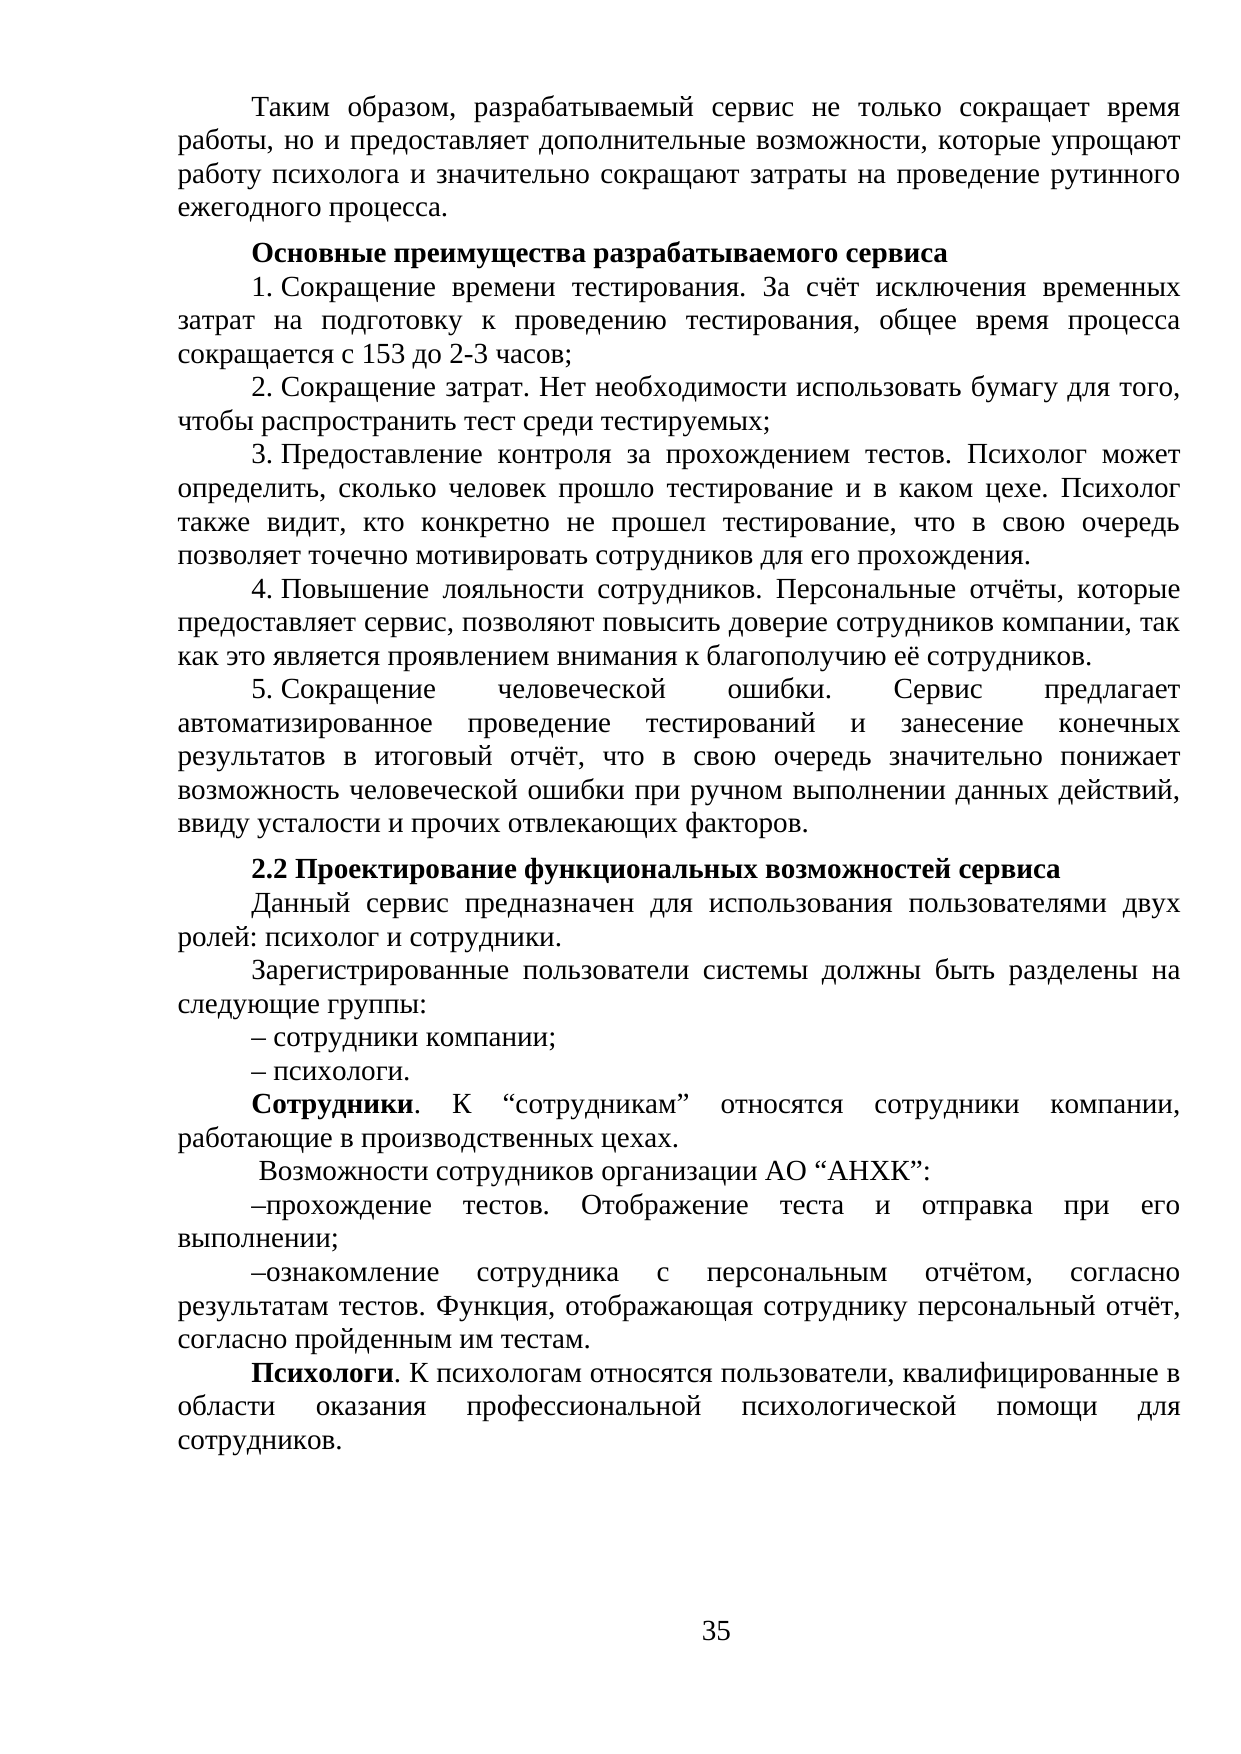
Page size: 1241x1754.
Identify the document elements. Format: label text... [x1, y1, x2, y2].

text Возможности сотрудников организации АО “АНХК”: [177, 1153, 1181, 1187]
list Сокращение человеческой ошибки. Сервис предлагает автоматизированное проведение тестирований и занесение конечных результатов в итоговый отчёт, что в свою очередь значительно понижает возможность человеческой ошибки при ручном выполнении данных действий, ввиду усталости и прочих отвлекающих факторов. [177, 671, 1181, 839]
subtitle 2.2 Проектирование функциональных возможностей сервиса [177, 852, 1181, 885]
list ознакомление сотрудника с персональным отчётом, согласно результатам тестов. Функция, отображающая сотруднику персональный отчёт, согласно пройденным им тестам. [177, 1254, 1181, 1355]
text Сотрудники. К “сотрудникам” относятся сотрудники компании, работающие в производственных цехах. [177, 1086, 1181, 1153]
text Таким образом, разрабатываемый сервис не только сокращает время работы, но и предоставляет дополнительные возможности, которые упрощают работу психолога и значительно сокращают затраты на проведение рутинного ежегодного процесса. [177, 89, 1181, 223]
list Сокращение затрат. Нет необходимости использовать бумагу для того, чтобы распространить тест среди тестируемых; [177, 369, 1181, 437]
list сотрудники компании; [177, 1019, 1181, 1053]
text Основные преимущества разрабатываемого сервиса [177, 235, 1181, 269]
text Данный сервис предназначен для использования пользователями двух ролей: психолог и сотрудники. [177, 885, 1181, 952]
list прохождение тестов. Отображение теста и отправка при его выполнении; [177, 1187, 1181, 1254]
text Зарегистрированные пользователи системы должны быть разделены на следующие группы: [177, 952, 1181, 1019]
list Повышение лояльности сотрудников. Персональные отчёты, которые предоставляет сервис, позволяют повысить доверие сотрудников компании, так как это является проявлением внимания к благополучию её сотрудников. [177, 571, 1181, 671]
list психологи. [177, 1053, 1181, 1086]
list Предоставление контроля за прохождением тестов. Психолог может определить, сколько человек прошло тестирование и в каком цехе. Психолог также видит, кто конкретно не прошел тестирование, что в свою очередь позволяет точечно мотивировать сотрудников для его прохождения. [177, 437, 1181, 571]
text Психологи. К психологам относятся пользователи, квалифицированные в области оказания профессиональной психологической помощи для сотрудников. [177, 1355, 1181, 1455]
list Сокращение времени тестирования. За счёт исключения временных затрат на подготовку к проведению тестирования, общее время процесса сокращается с 153 до 2-3 часов; [177, 269, 1181, 369]
